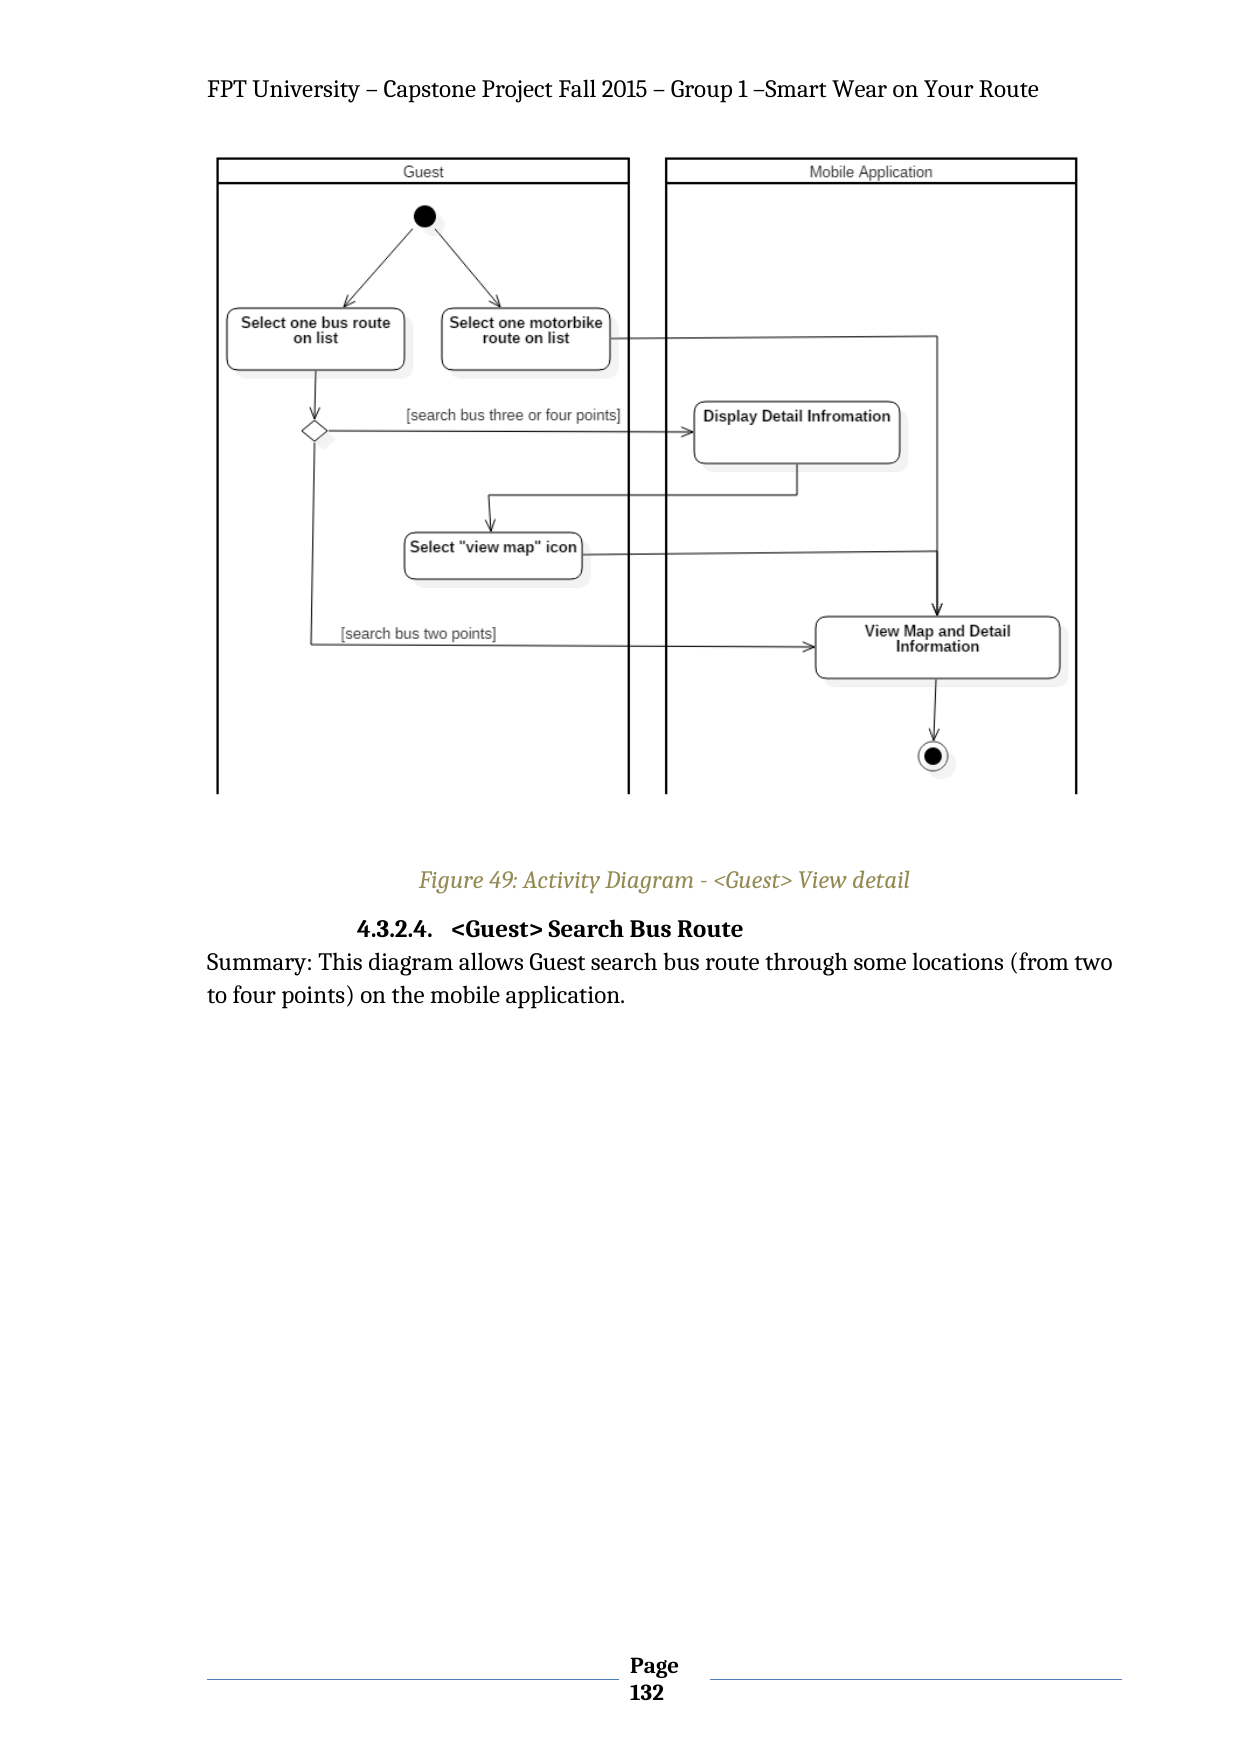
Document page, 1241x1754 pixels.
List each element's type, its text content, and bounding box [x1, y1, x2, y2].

subtitle <Guest> Search Bus Route [357, 915, 1122, 944]
text Summary: This diagram allows Guest search bus route through some locations (from two to four points) on the mobile application. [207, 948, 1122, 1010]
picture [206, 147, 1123, 841]
